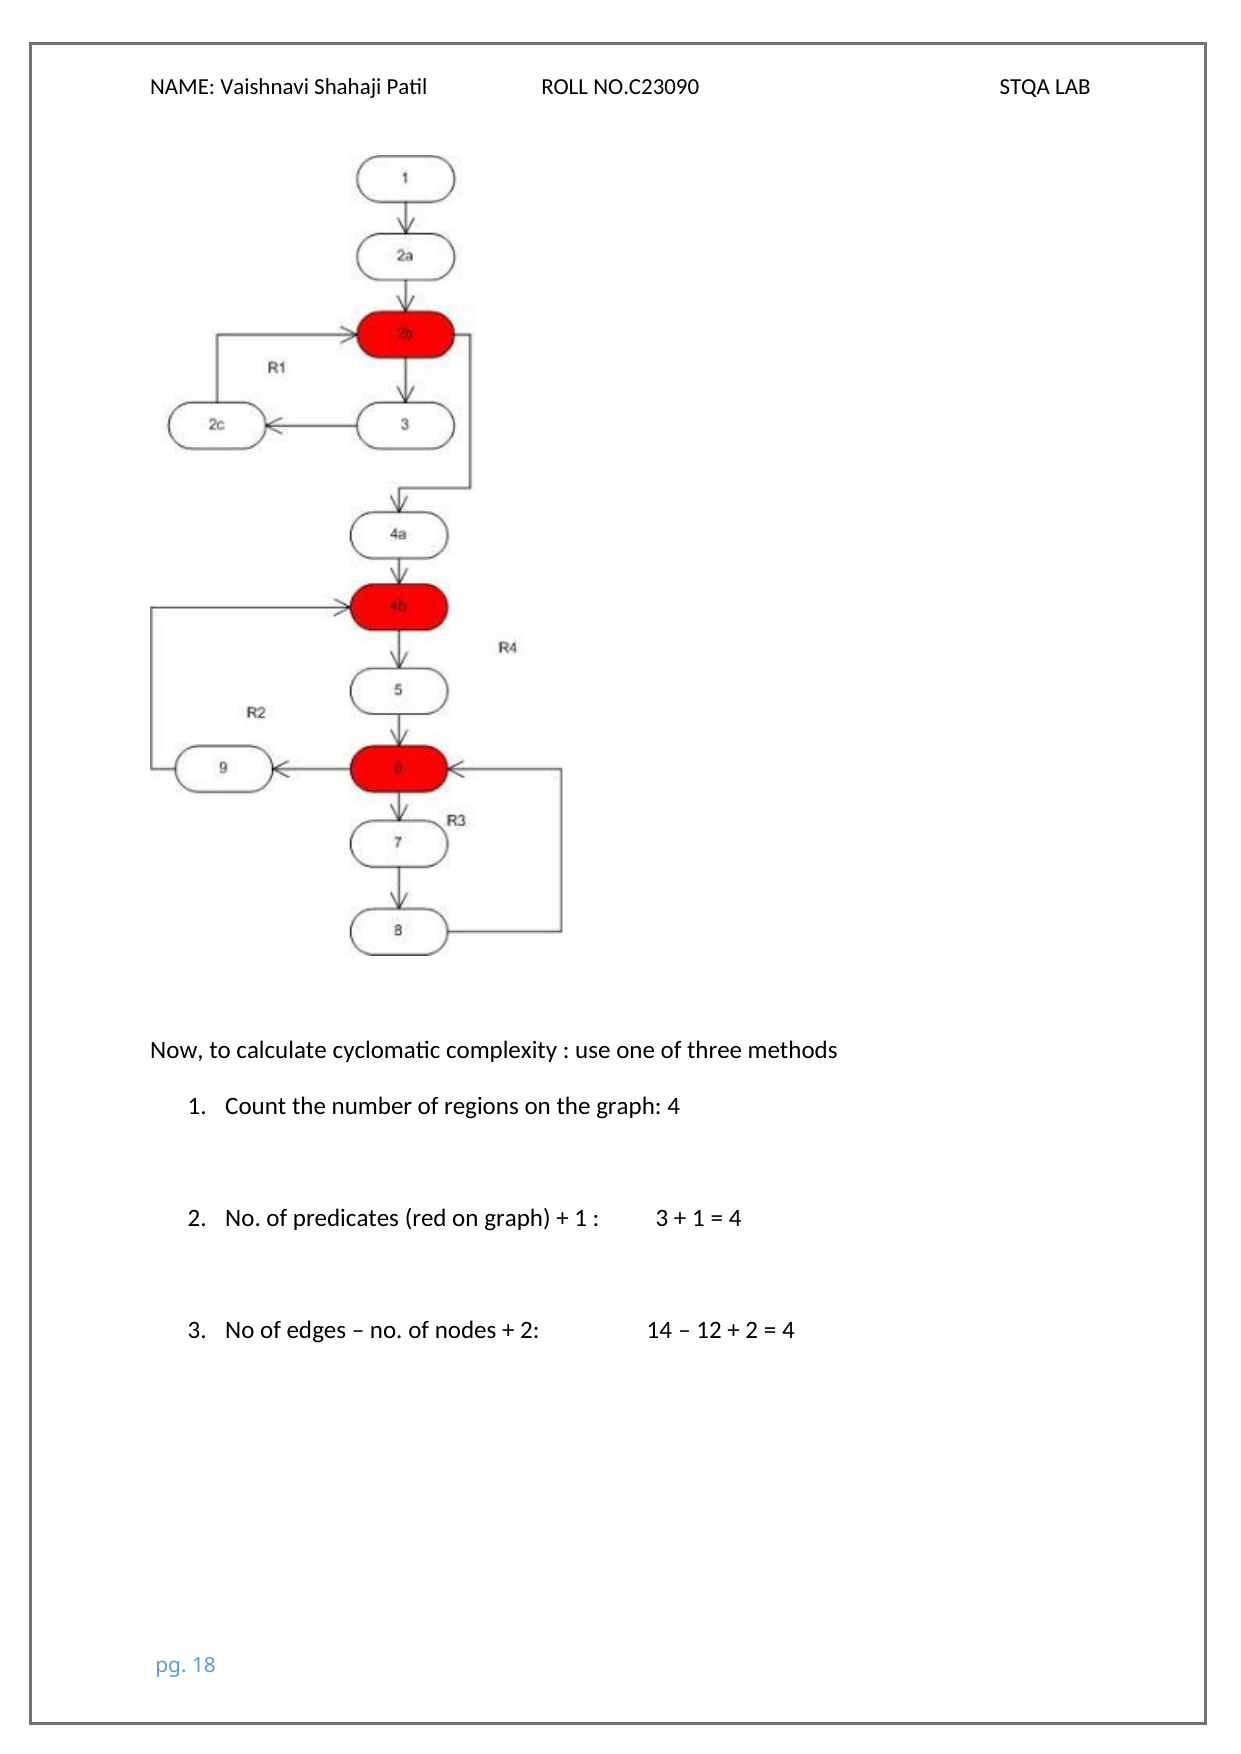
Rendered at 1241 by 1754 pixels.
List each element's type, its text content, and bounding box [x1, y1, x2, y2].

picture [150, 155, 563, 956]
list No. of predicates (red on graph) + 1 : 3 + 1 = 4 [187, 1202, 1196, 1232]
text Now, to calculate cyclomatic complexity : use one of three methods [150, 1034, 1196, 1065]
text NAME: Vaishnavi Shahaji Patil ROLL NO.C23090 STQA LAB [150, 72, 1196, 100]
text pg. 18 [155, 1650, 1196, 1678]
list Count the number of regions on the graph: 4 [187, 1090, 1196, 1121]
list No of edges – no. of nodes + 2: 14 – 12 + 2 = 4 [187, 1314, 1196, 1344]
